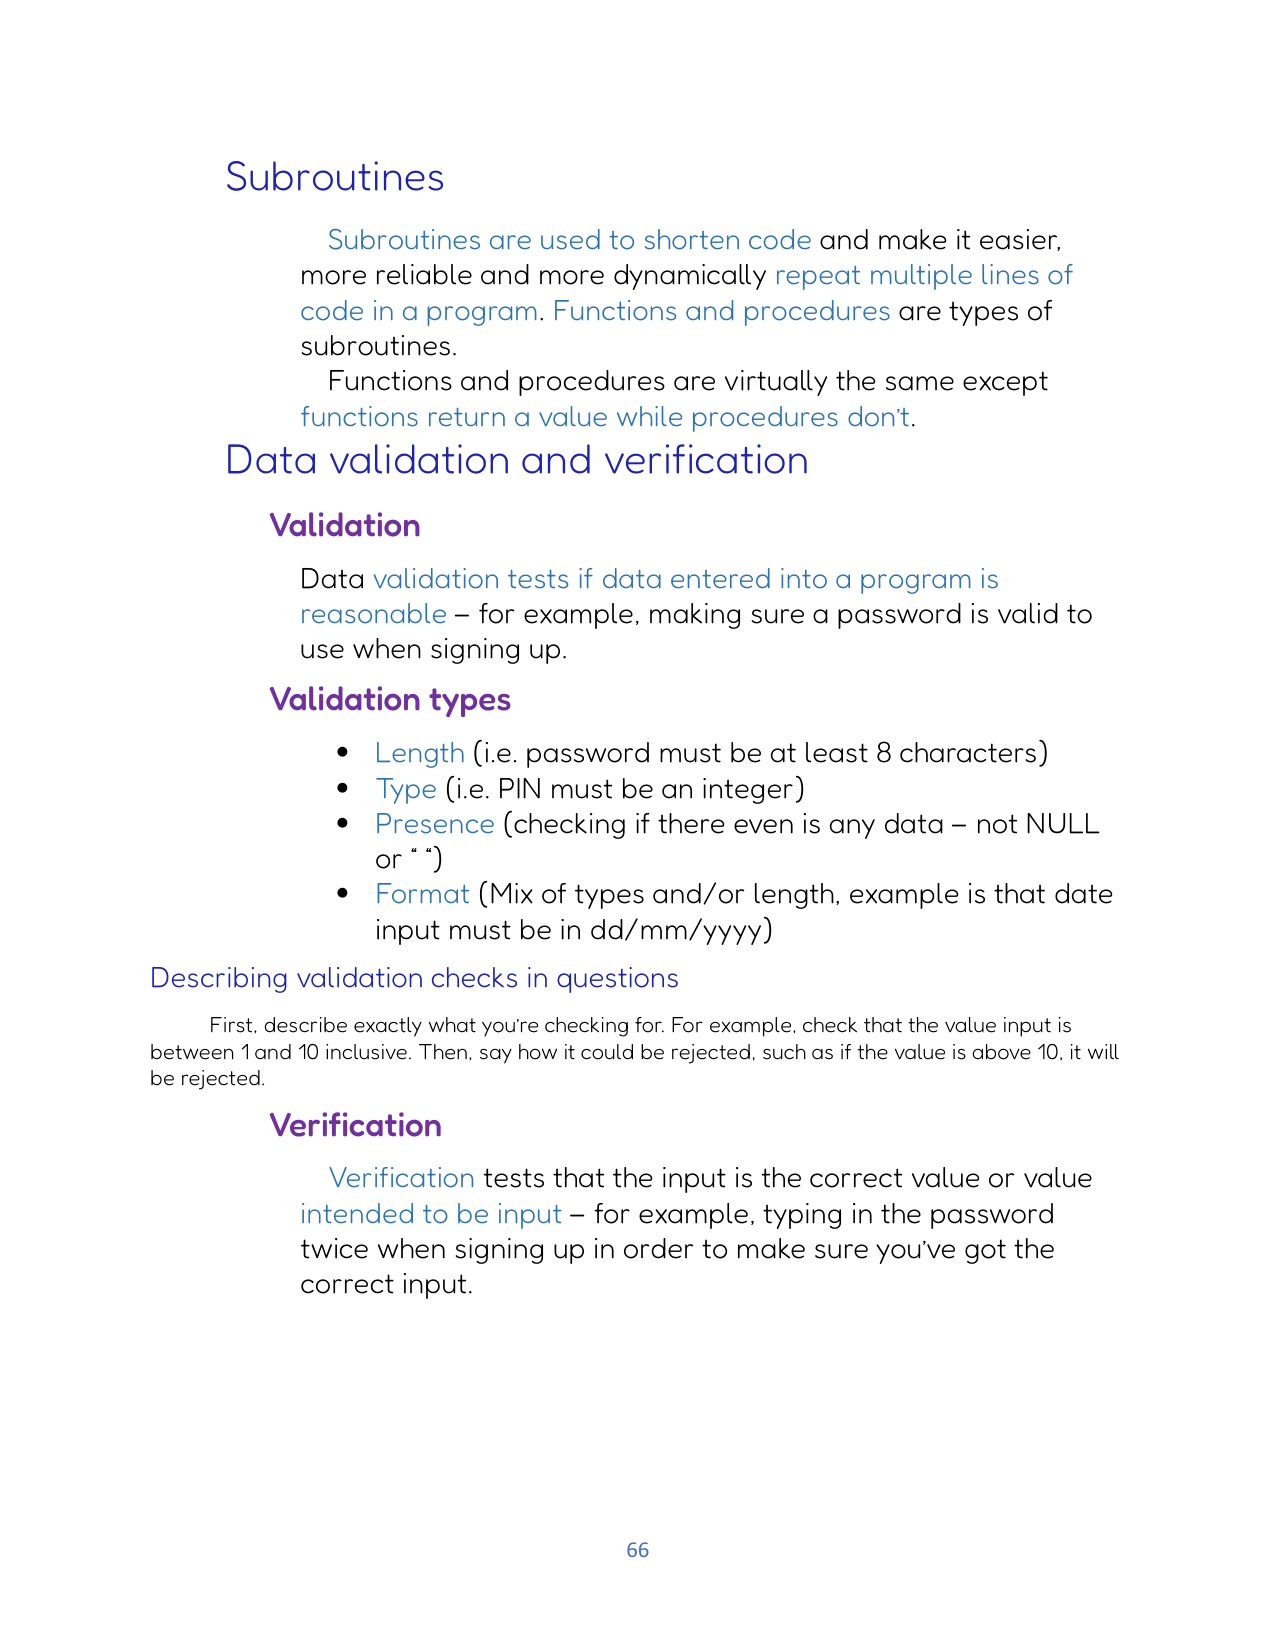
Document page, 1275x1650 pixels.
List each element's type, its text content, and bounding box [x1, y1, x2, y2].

subtitle Subroutines [225, 150, 1125, 200]
subtitle Validation types [268, 678, 1125, 719]
list Format (Mix of types and/or length, example is that date input must be in dd/mm/yyyy) [337, 876, 1125, 946]
subtitle Verification [268, 1103, 1125, 1144]
text Data validation tests if data entered into a program is reasonable – for example, making sure a password is valid to use when signing up. [300, 560, 1125, 666]
subtitle Data validation and verification [225, 433, 1125, 483]
text First, describe exactly what you’re checking for. For example, check that the value input is between 1 and 10 inclusive. Then, say how it could be rejected, such as if the value is above 10, it will be rejected. [150, 1012, 1125, 1091]
list Presence (checking if there even is any data – not NULL or “ “) [337, 805, 1125, 876]
subtitle Validation [268, 504, 1125, 544]
text Verification tests that the input is the correct value or value intended to be input – for example, typing in the password twice when signing up in order to make sure you’ve got the correct input. [300, 1159, 1125, 1301]
list Type (i.e. PIN must be an integer) [337, 769, 1125, 805]
text Functions and procedures are virtually the same except functions return a value while procedures don’t. [300, 362, 1125, 433]
text Subroutines are used to shorten code and make it easier, more reliable and more dynamically repeat multiple lines of code in a program. Functions and procedures are types of subroutines. [300, 221, 1125, 362]
list Length (i.e. password must be at least 8 characters) [337, 734, 1125, 769]
text Describing validation checks in questions [150, 959, 1125, 994]
